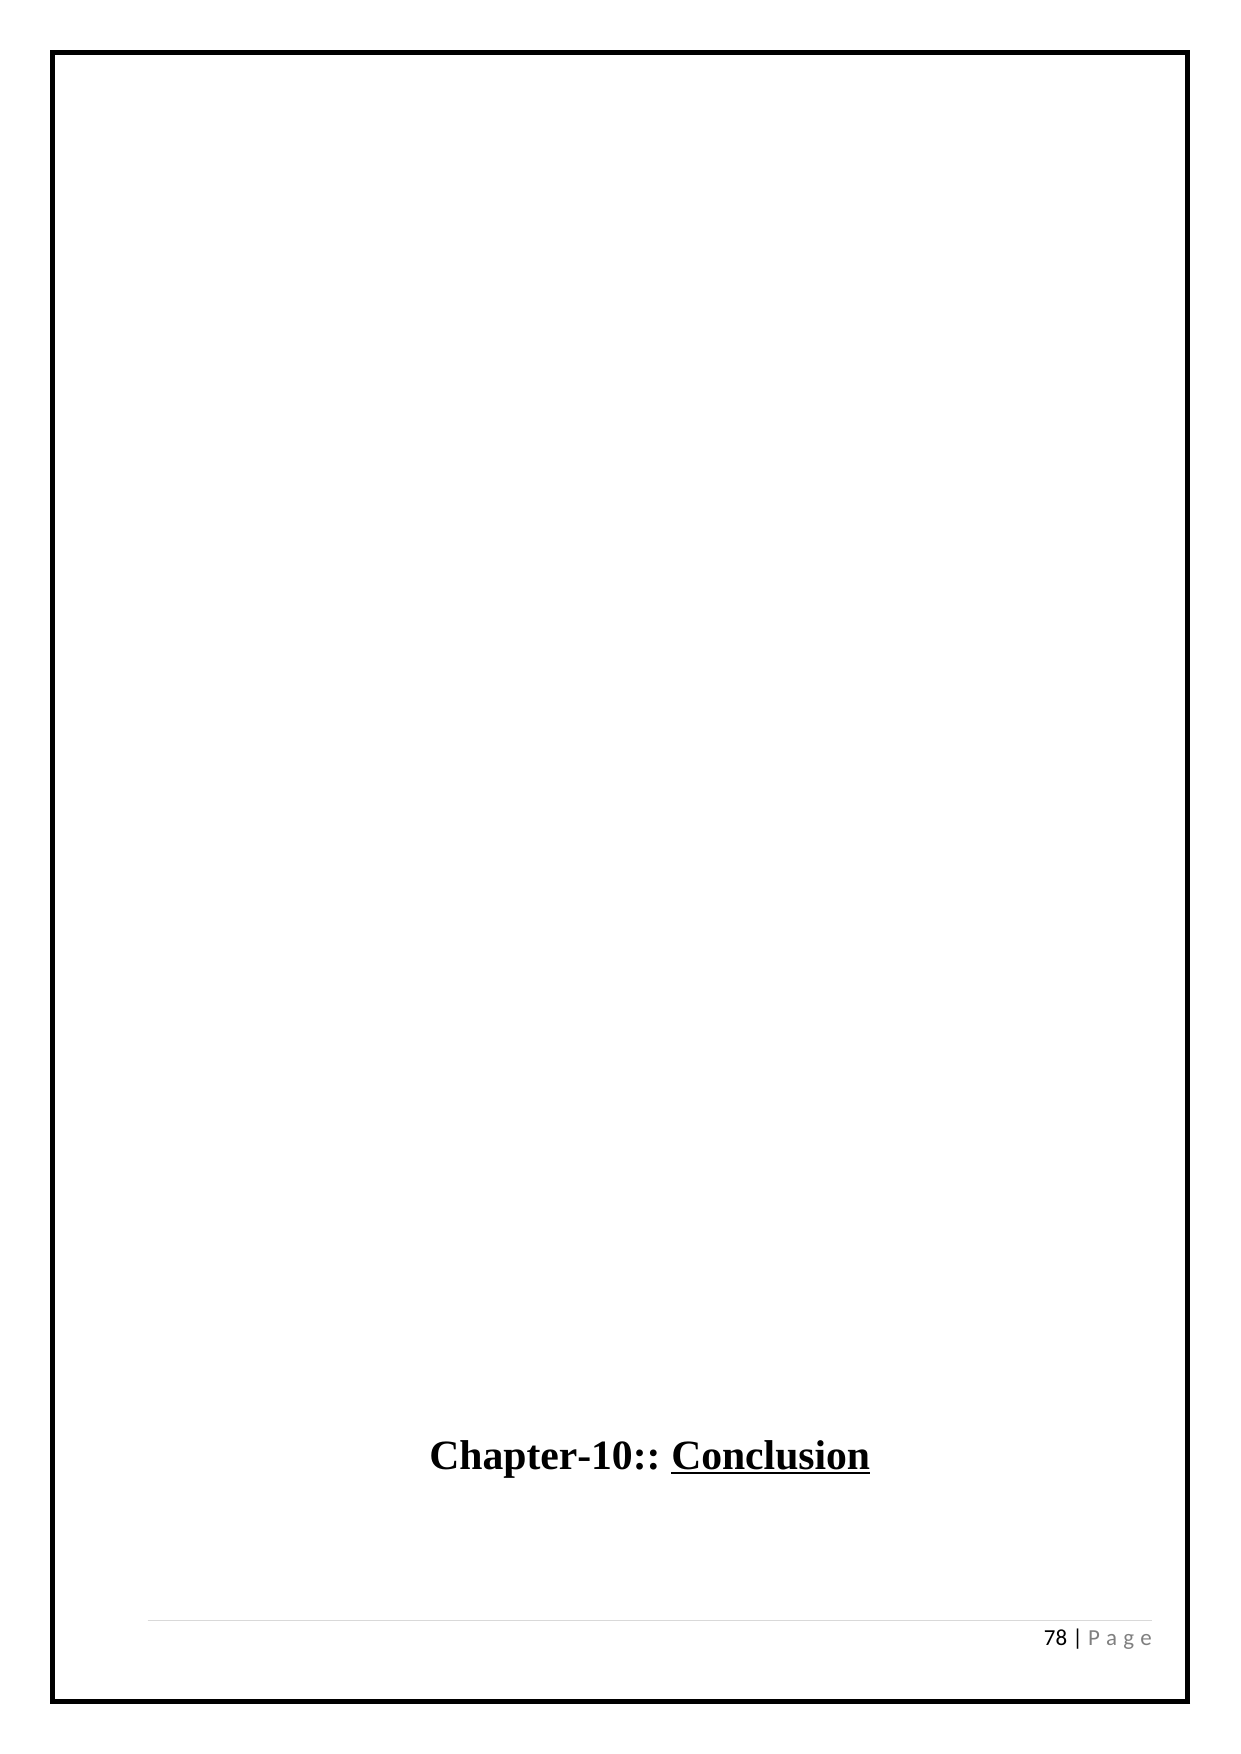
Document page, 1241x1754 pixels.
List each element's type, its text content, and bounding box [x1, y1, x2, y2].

text Chapter-10:: Conclusion [148, 1430, 1152, 1478]
